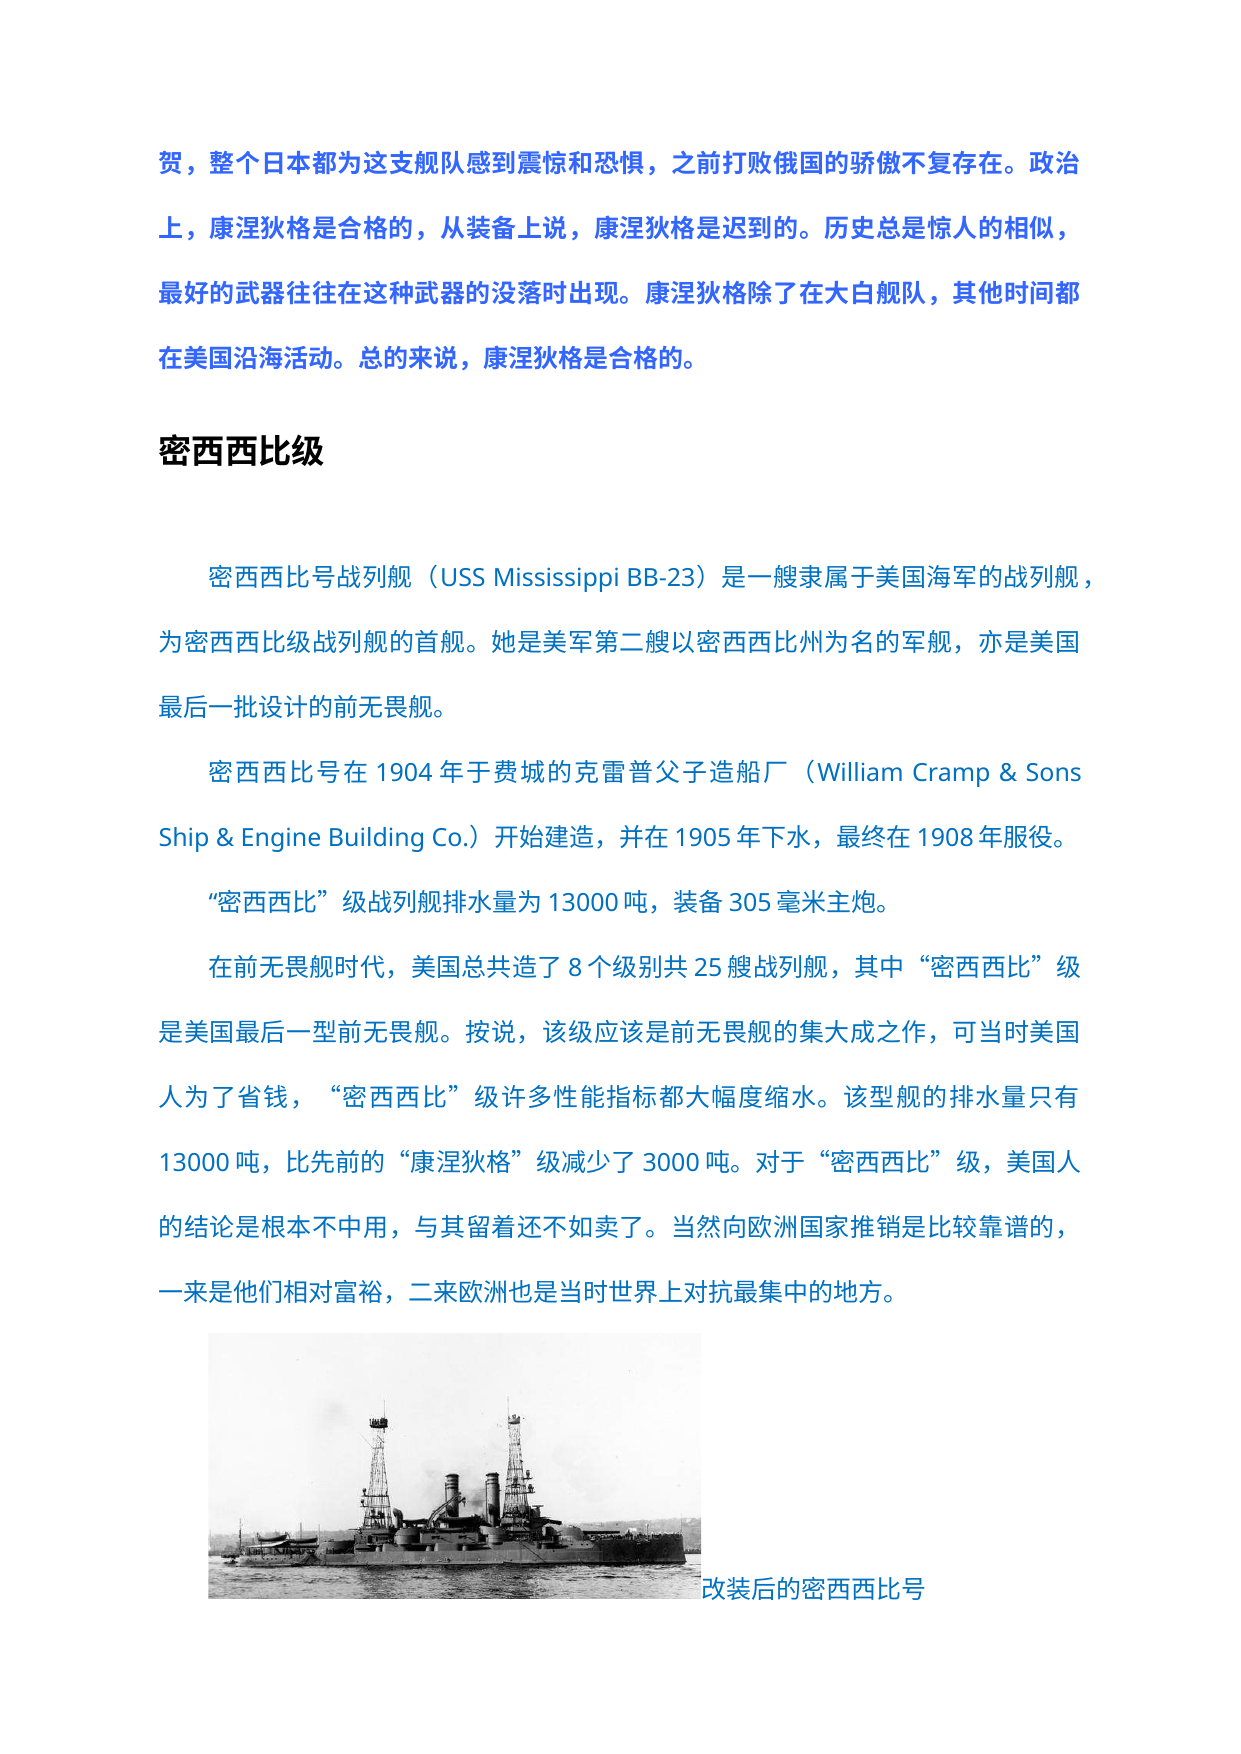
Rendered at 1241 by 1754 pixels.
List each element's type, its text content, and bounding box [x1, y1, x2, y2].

subtitle 密西西比级 [158, 417, 1082, 482]
text 在前无畏舰时代，美国总共造了8个级别共25艘战列舰，其中“密西西比”级是美国最后一型前无畏舰。按说，该级应该是前无畏舰的集大成之作，可当时美国人为了省钱，“密西西比”级许多性能指标都大幅度缩水。该型舰的排水量只有13000吨，比先前的“康涅狄格”级减少了3000吨。对于“密西西比”级，美国人的结论是根本不中用，与其留着还不如卖了。当然向欧洲国家推销是比较靠谱的，一来是他们相对富裕，二来欧洲也是当时世界上对抗最集中的地方。 [158, 933, 1082, 1323]
text 密西西比号战列舰（USS Mississippi BB-23）是一艘隶属于美国海军的战列舰，为密西西比级战列舰的首舰。她是美军第二艘以密西西比州为名的军舰，亦是美国最后一批设计的前无畏舰。 [158, 543, 1082, 738]
text “密西西比”级战列舰排水量为13000吨，装备305毫米主炮。 [158, 868, 1082, 933]
picture [208, 1333, 702, 1599]
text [158, 129, 1082, 389]
text 密西西比号在1904年于费城的克雷普父子造船厂（William Cramp & Sons Ship & Engine Building Co.）开始建造，并在1905年下水，最终在1908年服役。 [158, 738, 1082, 868]
